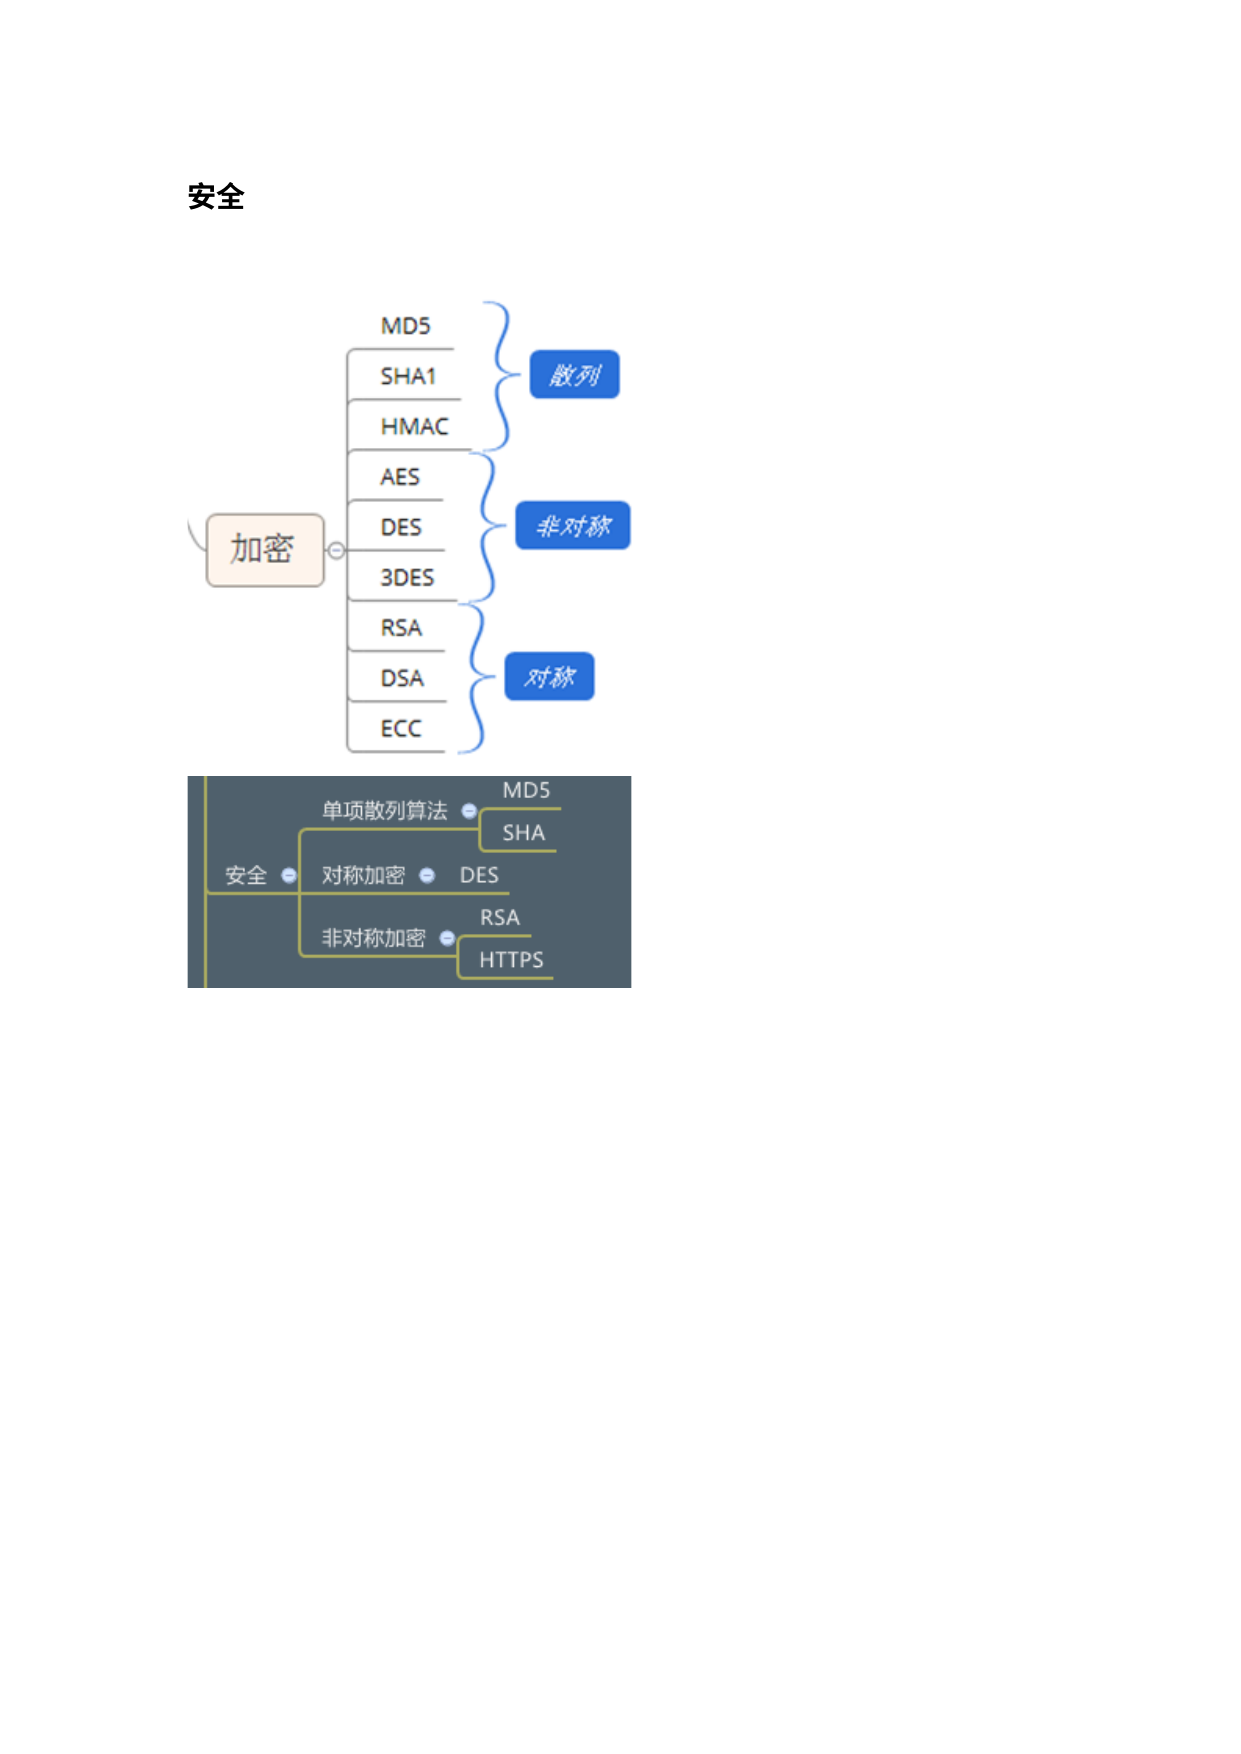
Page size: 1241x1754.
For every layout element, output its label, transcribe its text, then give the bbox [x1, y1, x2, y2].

picture [187, 286, 669, 763]
picture [187, 776, 632, 988]
subtitle 安全 [187, 162, 1053, 227]
